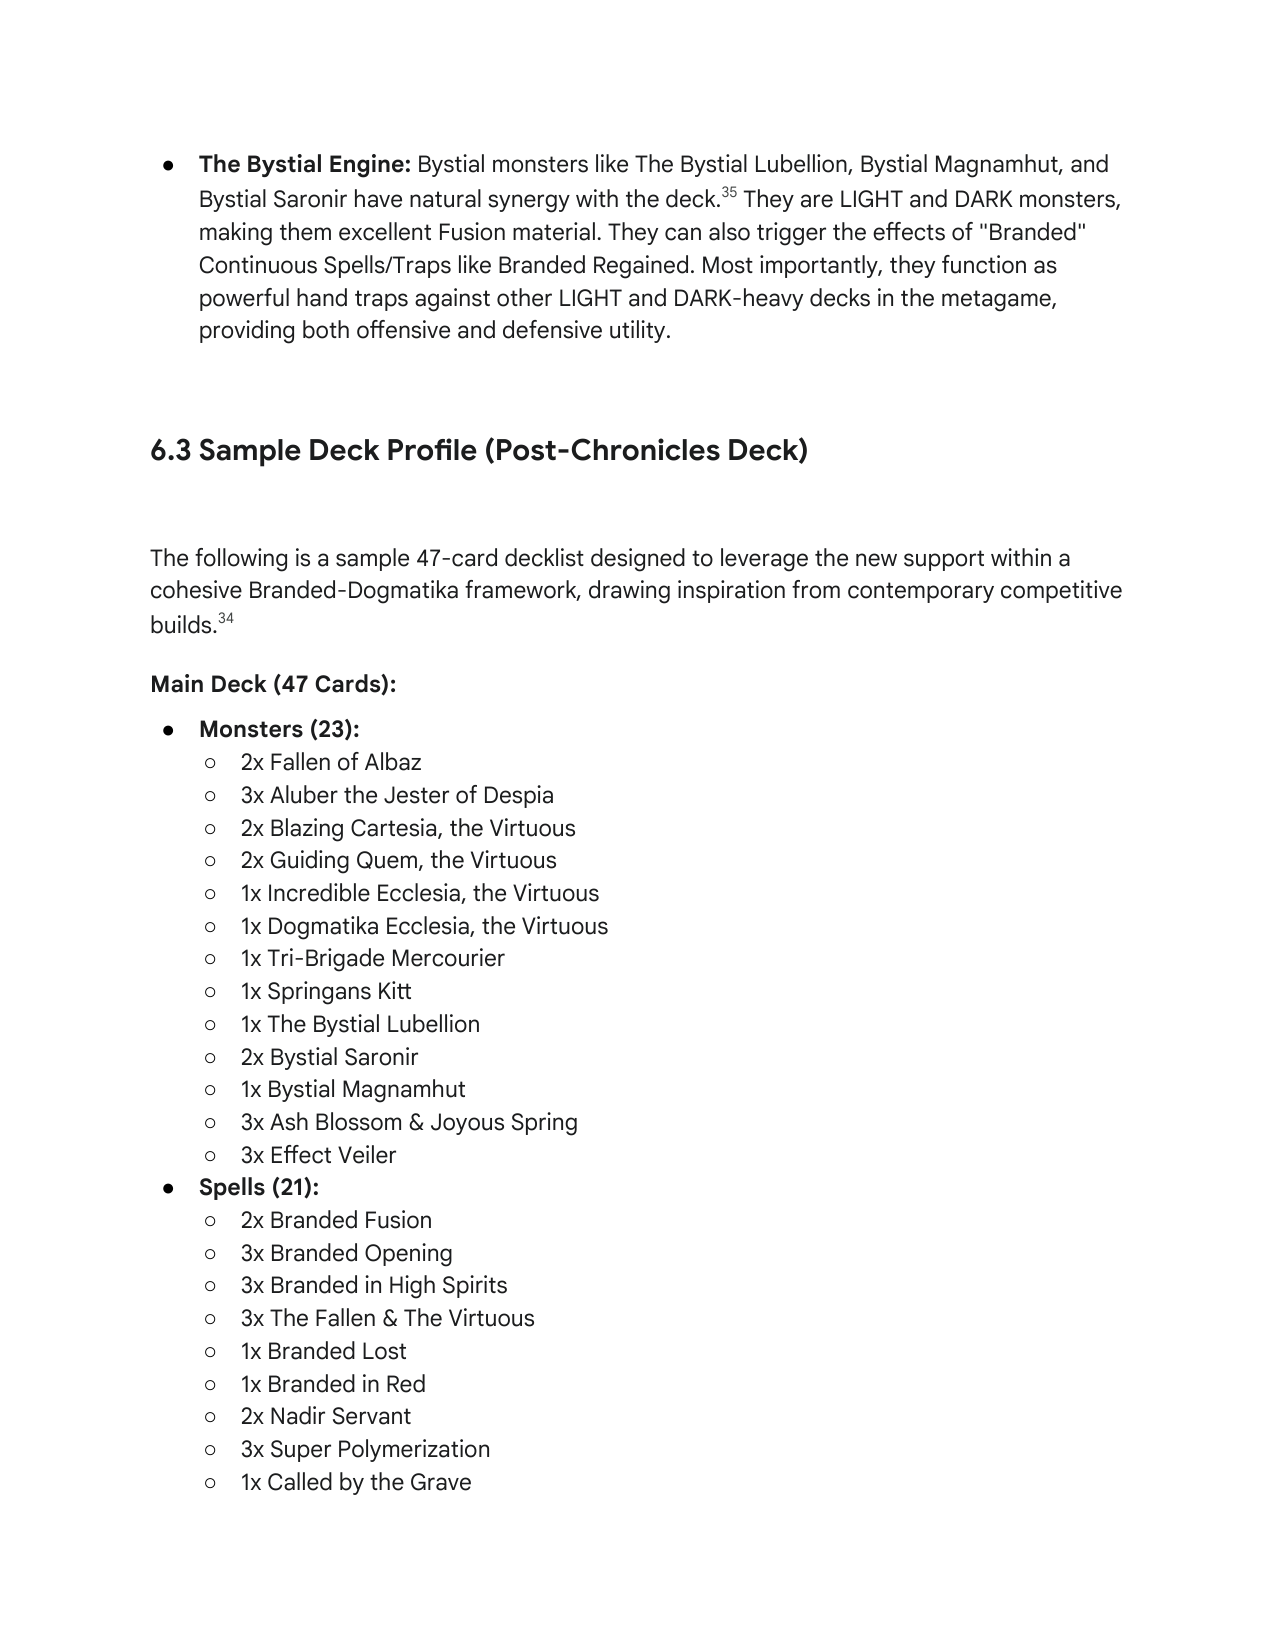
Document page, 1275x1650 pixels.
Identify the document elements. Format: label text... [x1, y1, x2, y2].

list Monsters (23): [161, 716, 1125, 744]
list 1x Branded in Red [203, 1370, 1125, 1398]
list 1x The Bystial Lubellion [203, 1010, 1125, 1039]
list 3x Aluber the Jester of Despia [203, 781, 1125, 810]
list 1x Tri-Brigade Mercourier [203, 944, 1125, 973]
list 3x Effect Veiler [203, 1141, 1125, 1169]
list 1x Incredible Ecclesia, the Virtuous [203, 879, 1125, 908]
list 1x Dogmatika Ecclesia, the Virtuous [203, 912, 1125, 941]
text Main Deck (47 Cards): [150, 670, 1125, 699]
list The Bystial Engine: Bystial monsters like The Bystial Lubellion, Bystial Magnamhut, and Bystial Saronir have natural synergy with the deck.35 They are LIGHT and DARK monsters, making them excellent Fusion material. They can also trigger the effects of "Branded" Continuous Spells/Traps like Branded Regained. Most importantly, they function as powerful hand traps against other LIGHT and DARK-heavy decks in the metagame, providing both offensive and defensive utility. [161, 150, 1125, 345]
list 1x Springans Kitt [203, 977, 1125, 1006]
list 3x Super Polymerization [203, 1435, 1125, 1464]
list 2x Guiding Quem, the Virtuous [203, 846, 1125, 875]
list 2x Nadir Servant [203, 1402, 1125, 1431]
list 1x Bystial Magnamhut [203, 1075, 1125, 1104]
subtitle 6.3 Sample Deck Profile (Post-Chronicles Deck) [150, 432, 1125, 468]
list 2x Bystial Saronir [203, 1043, 1125, 1071]
text The following is a sample 47-card decklist designed to leverage the new support within a cohesive Branded-Dogmatika framework, drawing inspiration from contemporary competitive builds.34 [150, 544, 1125, 641]
list 3x Branded Opening [203, 1239, 1125, 1268]
list 1x Called by the Grave [203, 1468, 1125, 1497]
list 2x Blazing Cartesia, the Virtuous [203, 814, 1125, 842]
list 3x Ash Blossom & Joyous Spring [203, 1108, 1125, 1137]
list Spells (21): [161, 1173, 1125, 1202]
list 2x Branded Fusion [203, 1206, 1125, 1235]
list 1x Branded Lost [203, 1337, 1125, 1366]
list 3x The Fallen & The Virtuous [203, 1304, 1125, 1333]
list 3x Branded in High Spirits [203, 1272, 1125, 1300]
list 2x Fallen of Albaz [203, 748, 1125, 777]
